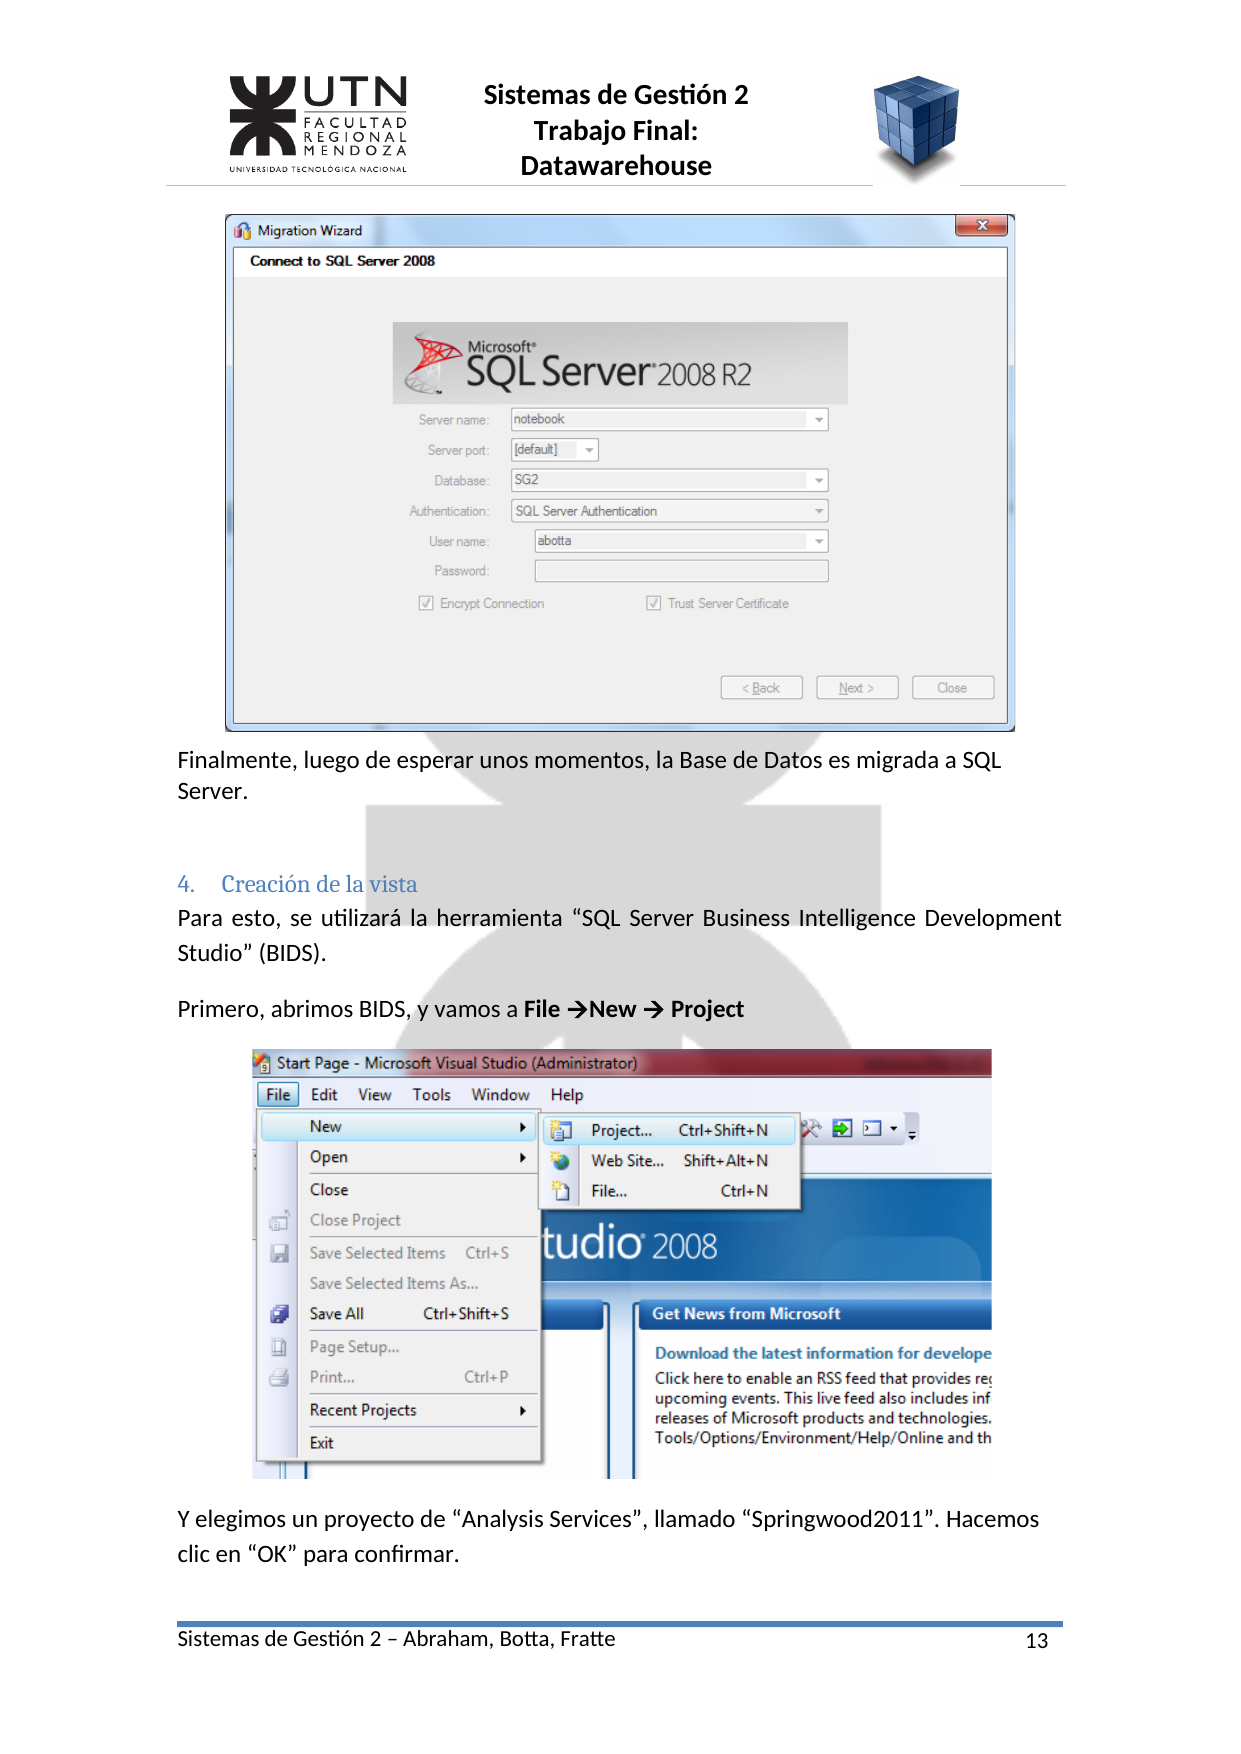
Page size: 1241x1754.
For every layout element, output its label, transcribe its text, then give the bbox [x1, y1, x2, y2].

text Y elegimos un proyecto de “Analysis Services”, llamado “Springwood2011”. Hacemos clic en “OK” para confirmar. [177, 1503, 1063, 1569]
picture [225, 214, 1016, 732]
picture [872, 73, 960, 186]
text Primero, abrimos BIDS, y vamos a File New Project [177, 993, 1063, 1024]
picture [252, 1049, 992, 1479]
text Finalmente, luego de esperar unos momentos, la Base de Datos es migrada a SQL Server. [177, 744, 1063, 806]
picture [223, 73, 409, 179]
subtitle Creación de la vista [177, 869, 1063, 898]
text Para esto, se utilizará la herramienta “SQL Server Business Intelligence Development Studio” (BIDS). [177, 902, 1063, 968]
